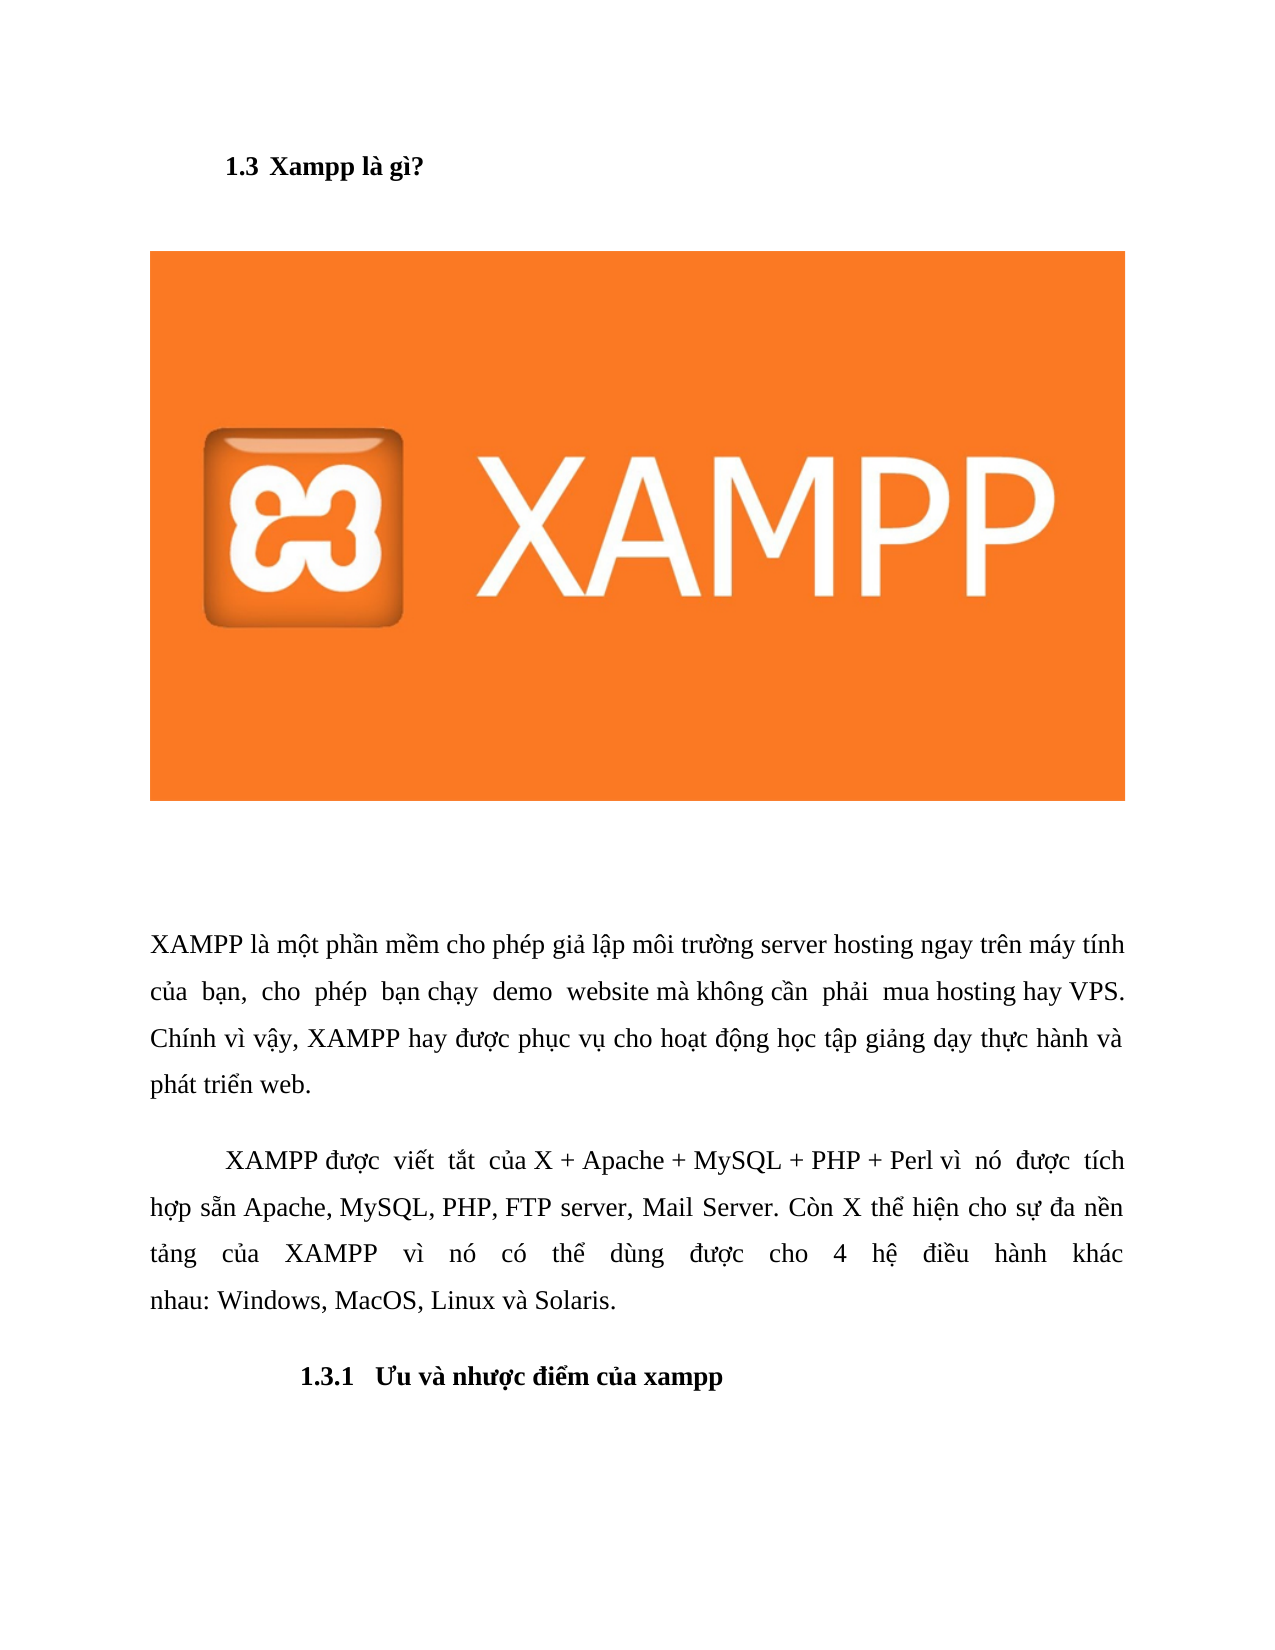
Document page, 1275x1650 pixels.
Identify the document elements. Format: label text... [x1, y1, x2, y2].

text XAMPP là một phần mềm cho phép giả lập môi trường server hosting ngay trên máy tính của bạn, cho phép bạn chạy demo website mà không cần phải mua hosting hay VPS. Chính vì vậy, XAMPP hay được phục vụ cho hoạt động học tập giảng dạy thực hành và phát triển web. [150, 928, 1125, 1099]
list Ưu và nhược điểm của xampp [300, 1360, 1125, 1391]
text XAMPP được viết tắt của X + Apache + MySQL + PHP + Perl vì nó được tích hợp sẵn Apache, MySQL, PHP, FTP server, Mail Server. Còn X thể hiện cho sự đa nền tảng của XAMPP vì nó có thể dùng được cho 4 hệ điều hành khác nhau: Windows, MacOS, Linux và Solaris. [150, 1144, 1125, 1315]
subtitle Xampp là gì? [225, 150, 1125, 181]
picture [150, 251, 1125, 801]
